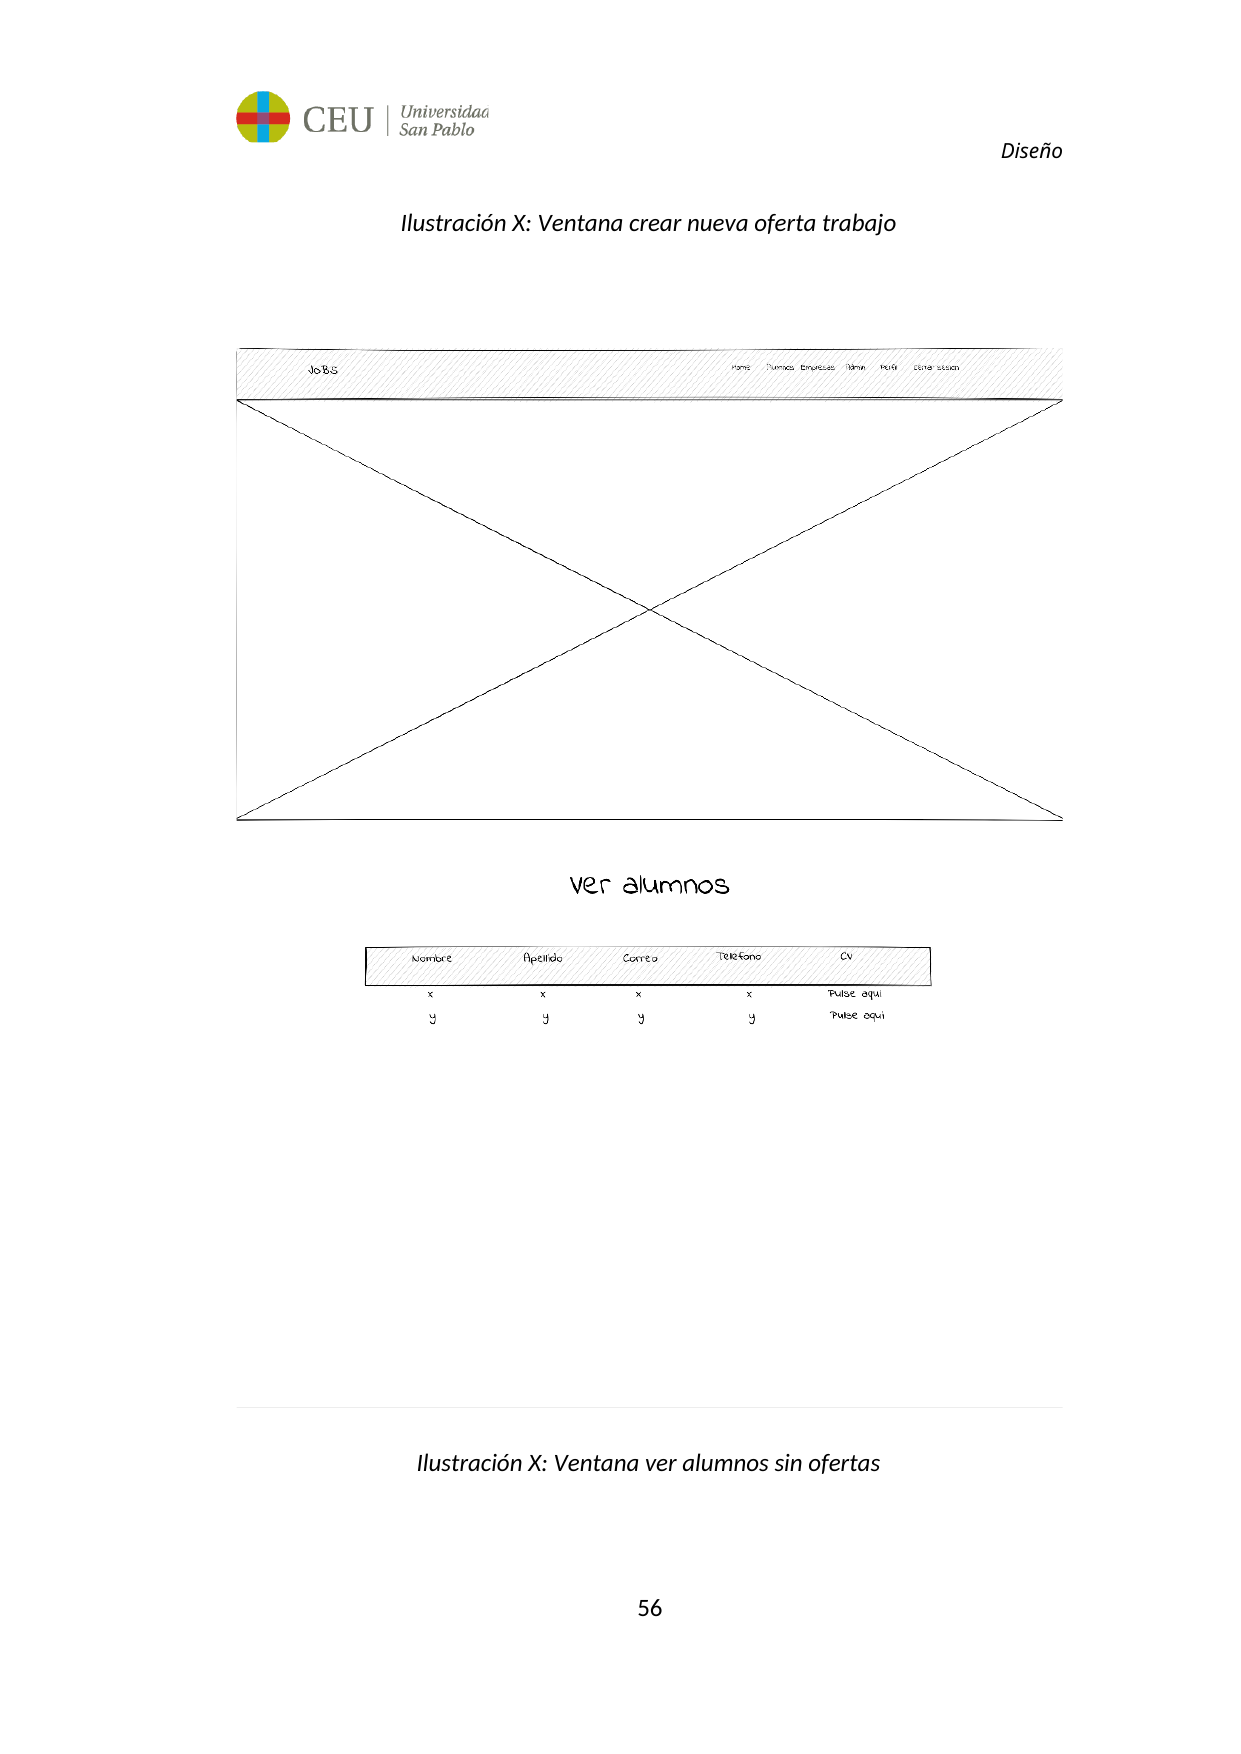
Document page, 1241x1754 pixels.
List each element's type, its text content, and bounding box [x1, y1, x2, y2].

picture [235, 89, 489, 143]
text Ilustración X: Ventana ver alumnos sin ofertas [236, 1447, 1063, 1478]
picture [236, 348, 1063, 1408]
text Ilustración X: Ventana crear nueva oferta trabajo [236, 207, 1063, 237]
